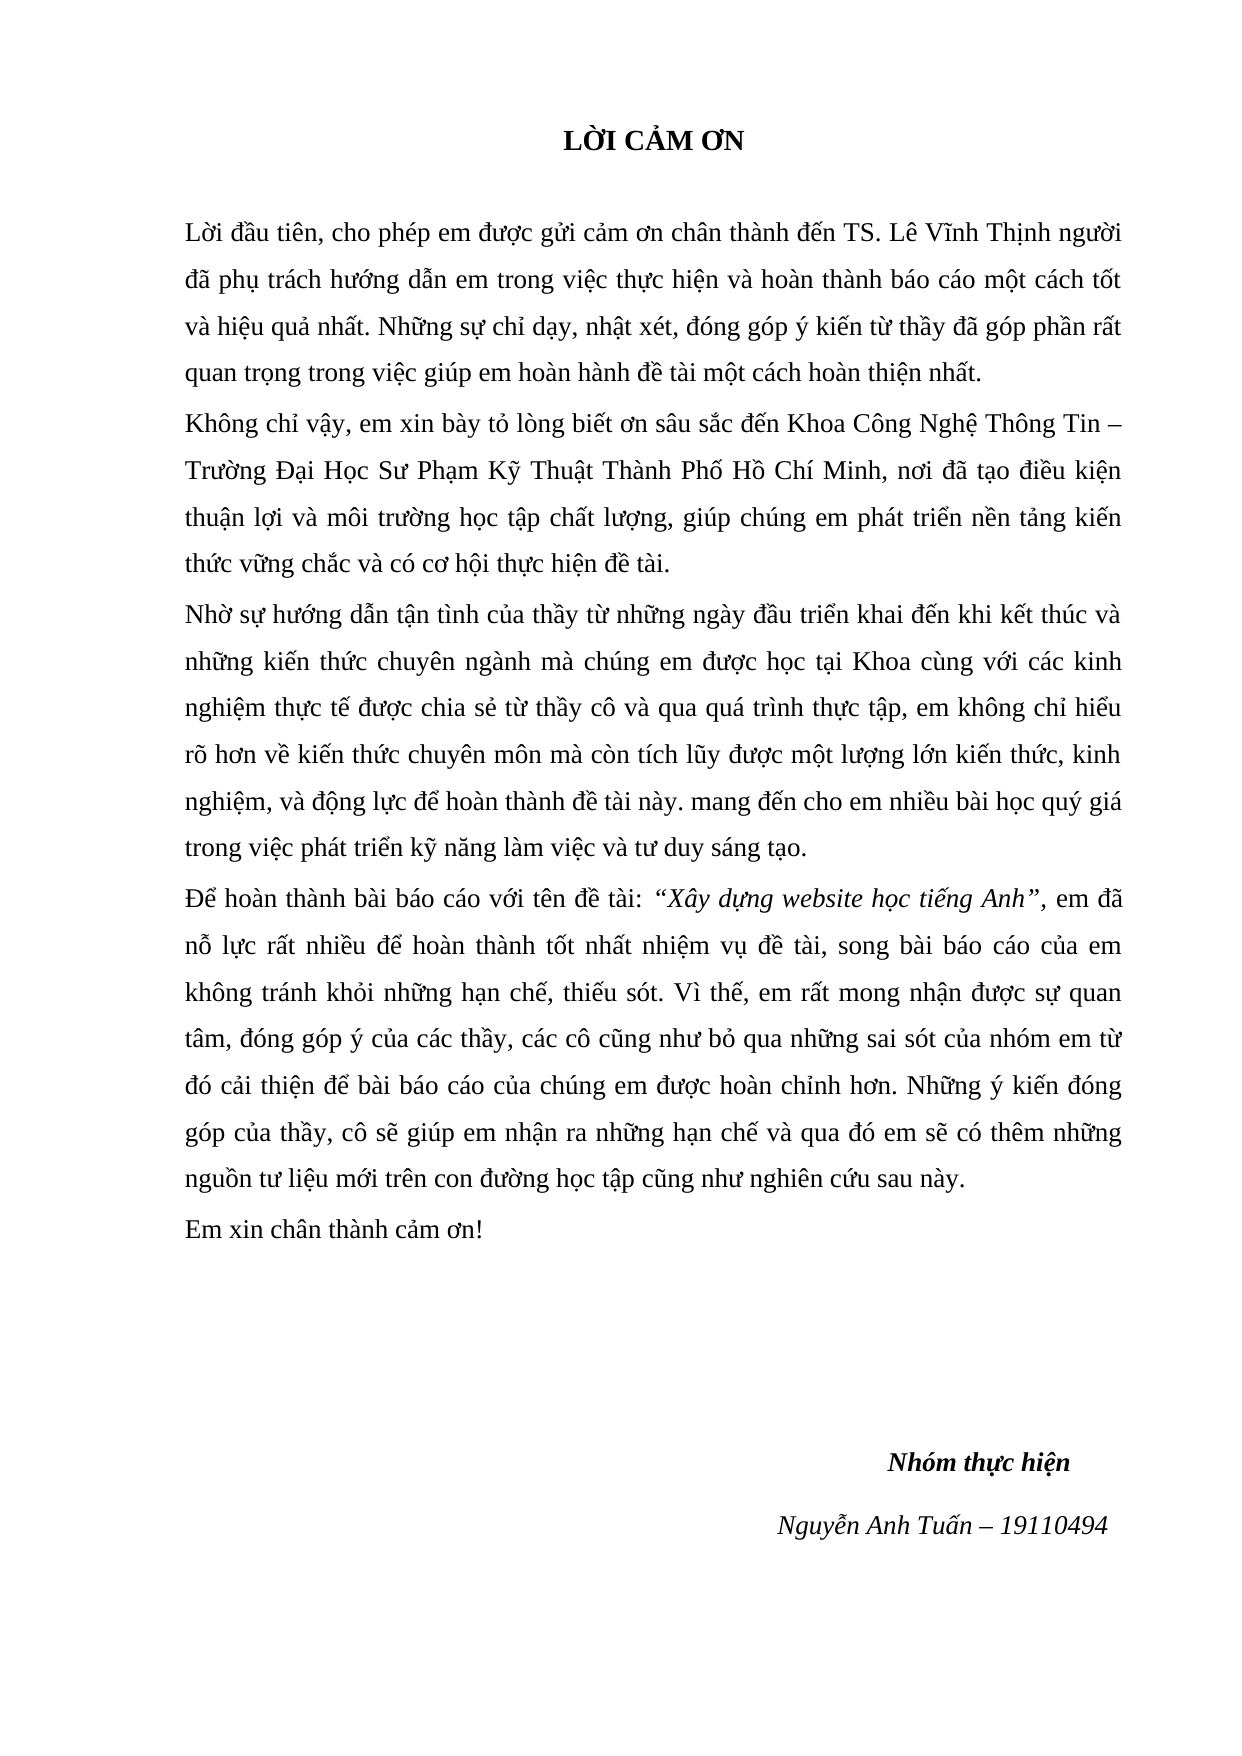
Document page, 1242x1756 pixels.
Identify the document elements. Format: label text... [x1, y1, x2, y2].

text Em xin chân thành cảm ơn! [184, 1213, 1123, 1244]
text Nguyễn Anh Tuấn – 19110494 [177, 1509, 1123, 1540]
text Lời đầu tiên, cho phép em được gửi cảm ơn chân thành đến TS. Lê Vĩnh Thịnh người đã phụ trách hướng dẫn em trong việc thực hiện và hoàn thành báo cáo một cách tốt và hiệu quả nhất. Những sự chỉ dạy, nhật xét, đóng góp ý kiến từ thầy đã góp phần rất quan trọng trong việc giúp em hoàn hành đề tài một cách hoàn thiện nhất. [184, 217, 1123, 388]
text Không chỉ vậy, em xin bày tỏ lòng biết ơn sâu sắc đến Khoa Công Nghệ Thông Tin – Trường Đại Học Sư Phạm Kỹ Thuật Thành Phố Hồ Chí Minh, nơi đã tạo điều kiện thuận lợi và môi trường học tập chất lượng, giúp chúng em phát triển nền tảng kiến thức vững chắc và có cơ hội thực hiện đề tài. [184, 407, 1123, 578]
text Để hoàn thành bài báo cáo với tên đề tài: “Xây dựng website học tiếng Anh”, em đã nỗ lực rất nhiều để hoàn thành tốt nhất nhiệm vụ đề tài, song bài báo cáo của em không tránh khỏi những hạn chế, thiếu sót. Vì thế, em rất mong nhận được sự quan tâm, đóng góp ý của các thầy, các cô cũng như bỏ qua những sai sót của nhóm em từ đó cải thiện để bài báo cáo của chúng em được hoàn chỉnh hơn. Những ý kiến đóng góp của thầy, cô sẽ giúp em nhận ra những hạn chế và qua đó em sẽ có thêm những nguồn tư liệu mới trên con đường học tập cũng như nghiên cứu sau này. [184, 882, 1123, 1193]
text Nhóm thực hiện [887, 1447, 1123, 1478]
subtitle LỜI CẢM ƠN [184, 123, 1123, 156]
text Nhờ sự hướng dẫn tận tình của thầy từ những ngày đầu triển khai đến khi kết thúc và những kiến thức chuyên ngành mà chúng em được học tại Khoa cùng với các kinh nghiệm thực tế được chia sẻ từ thầy cô và qua quá trình thực tập, em không chỉ hiểu rõ hơn về kiến thức chuyên môn mà còn tích lũy được một lượng lớn kiến thức, kinh nghiệm, và động lực để hoàn thành đề tài này. mang đến cho em nhiều bài học quý giá trong việc phát triển kỹ năng làm việc và tư duy sáng tạo. [184, 598, 1123, 863]
